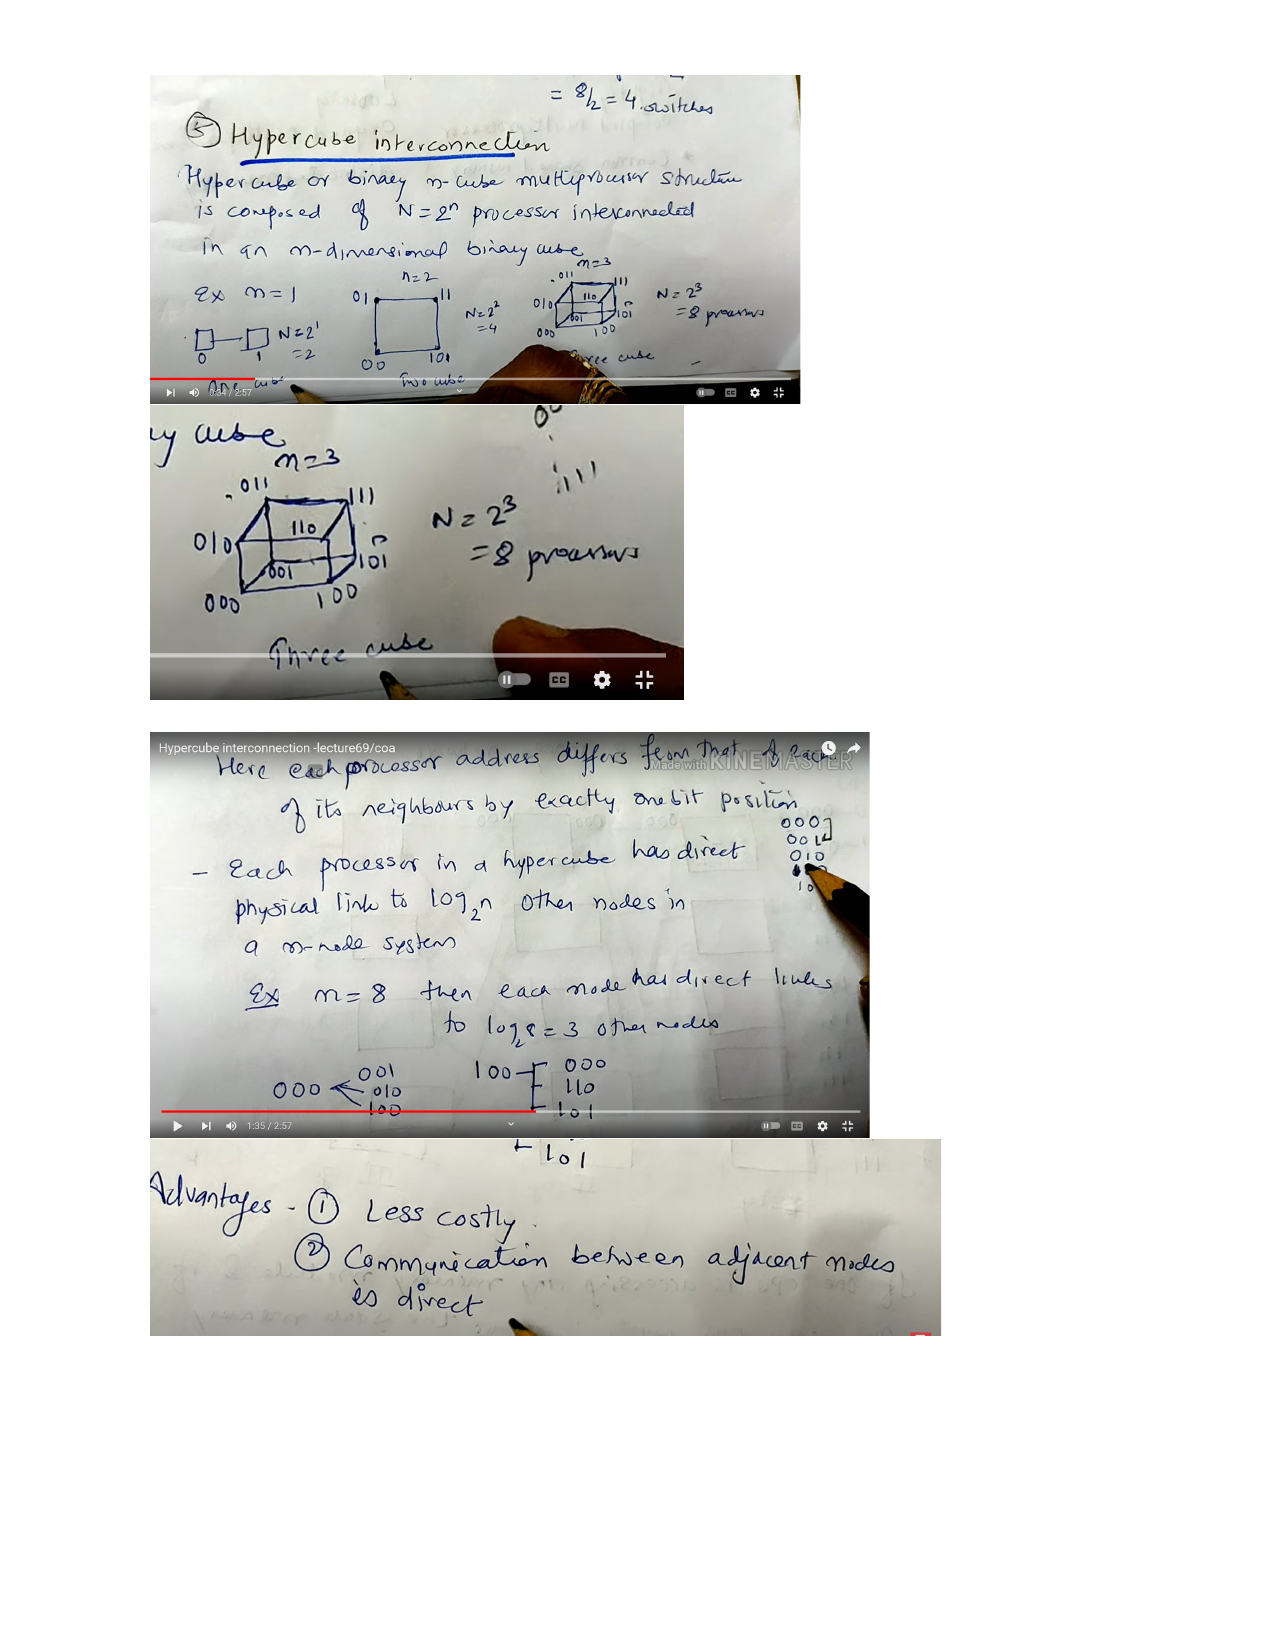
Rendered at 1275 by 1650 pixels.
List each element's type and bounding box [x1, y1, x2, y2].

picture [150, 1139, 942, 1336]
picture [150, 405, 684, 700]
picture [150, 732, 870, 1138]
picture [150, 75, 801, 404]
